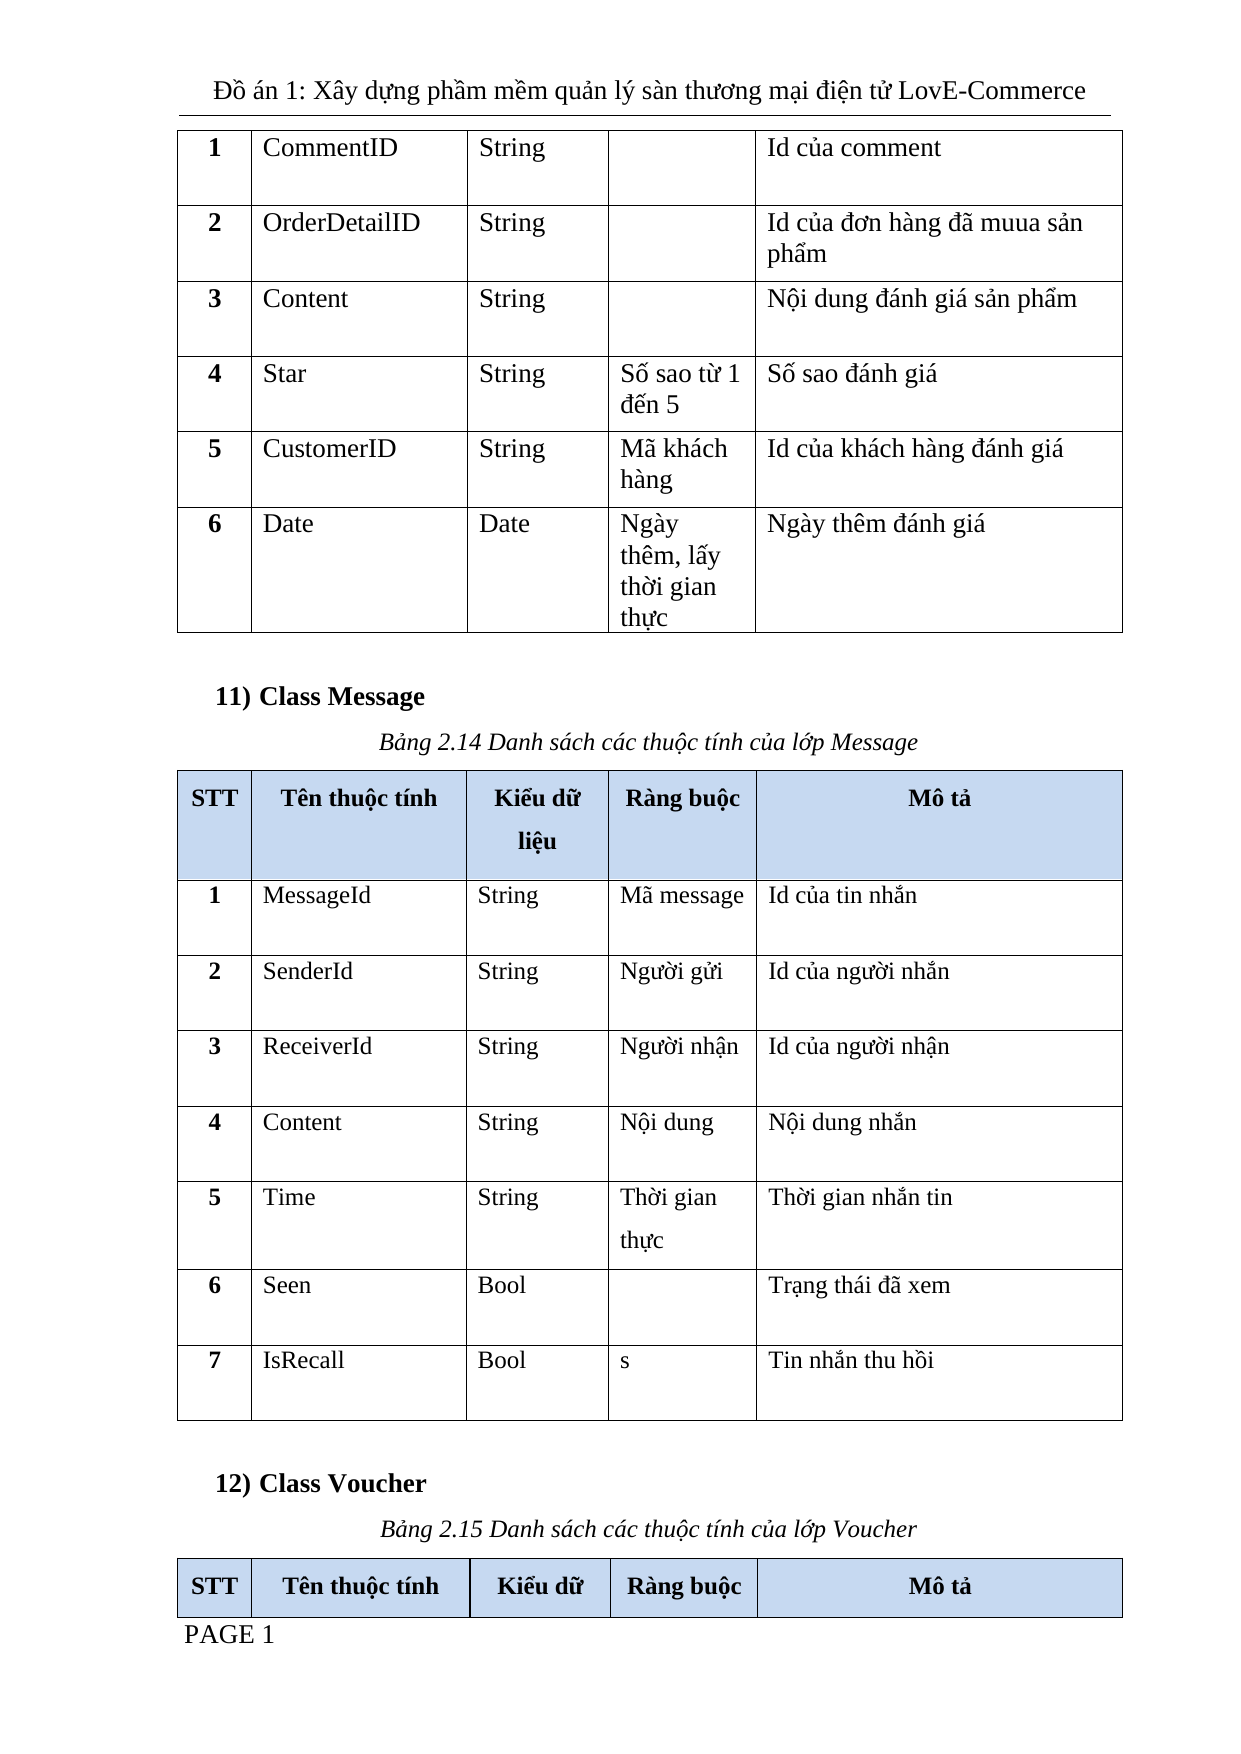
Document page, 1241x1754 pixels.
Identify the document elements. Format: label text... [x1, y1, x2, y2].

table_cell 1 [178, 131, 251, 205]
table_cell Ngày thêm đánh giá [756, 508, 1122, 632]
table_cell String [468, 357, 608, 431]
table_cell Id của đơn hàng đã muua sản phẩm [756, 206, 1122, 281]
table_cell 1 [178, 881, 251, 955]
table_cell Mã message [609, 881, 756, 955]
table_cell Id của tin nhắn [757, 881, 1122, 955]
table_header Tên thuộc tính [252, 1559, 469, 1617]
table_cell Người nhận [609, 1031, 756, 1106]
table_cell Seen [252, 1270, 466, 1344]
table_cell [609, 131, 755, 205]
table_cell MessageId [252, 881, 466, 955]
table_header STT [178, 771, 251, 879]
table_header Tên thuộc tính [252, 771, 466, 879]
table_header Mô tả [758, 1559, 1122, 1617]
table_cell 5 [178, 1182, 251, 1269]
table_cell String [468, 206, 608, 281]
list Class Voucher [215, 1468, 1122, 1499]
table_cell Số sao từ 1 đến 5 [609, 357, 755, 431]
table_cell Nội dung [609, 1107, 756, 1181]
table_cell String [467, 1031, 608, 1106]
table_cell CommentID [252, 131, 467, 205]
table_cell String [468, 131, 608, 205]
table_cell [609, 282, 755, 356]
table_cell String [468, 432, 608, 507]
table_cell Ngày thêm, lấy thời gian thực [609, 508, 755, 632]
table_cell 7 [178, 1346, 251, 1420]
table_cell Người gửi [609, 956, 756, 1030]
table_cell String [467, 1107, 608, 1181]
list Class Message [215, 680, 1122, 711]
table_cell Mã khách hàng [609, 432, 755, 507]
table_cell 4 [178, 357, 251, 431]
table_header STT [178, 1559, 251, 1617]
table_cell Star [252, 357, 467, 431]
table_cell 4 [178, 1107, 251, 1181]
table_cell SenderId [252, 956, 466, 1030]
table_header Ràng buộc [609, 771, 756, 879]
table_cell ReceiverId [252, 1031, 466, 1106]
table_cell 6 [178, 508, 251, 632]
table_cell Id của người nhắn [757, 956, 1122, 1030]
table_cell 2 [178, 206, 251, 281]
table_cell IsRecall [252, 1346, 466, 1420]
table_cell s [609, 1346, 756, 1420]
table_cell Thời gian nhắn tin [757, 1182, 1122, 1269]
table_cell 6 [178, 1270, 251, 1344]
table_cell String [467, 1182, 608, 1269]
table_cell Content [252, 282, 467, 356]
table_cell Thời gian thực [609, 1182, 756, 1269]
table_cell Nội dung đánh giá sản phẩm [756, 282, 1122, 356]
table_cell CustomerID [252, 432, 467, 507]
table_header Mô tả [757, 771, 1122, 879]
table_cell Bool [467, 1270, 608, 1344]
table_cell String [468, 282, 608, 356]
table_cell Content [252, 1107, 466, 1181]
table_cell Tin nhắn thu hồi [757, 1346, 1122, 1420]
table_cell Date [468, 508, 608, 632]
table_cell Số sao đánh giá [756, 357, 1122, 431]
table_cell Nội dung nhắn [757, 1107, 1122, 1181]
table_cell Id của khách hàng đánh giá [756, 432, 1122, 507]
table_cell String [467, 956, 608, 1030]
table_cell Id của comment [756, 131, 1122, 205]
table_cell [609, 206, 755, 281]
table_header Kiểu dữ liệu [471, 1559, 610, 1617]
table_header Ràng buộc [611, 1559, 757, 1617]
table_cell 2 [178, 956, 251, 1030]
table_cell 3 [178, 1031, 251, 1106]
table_cell 3 [178, 282, 251, 356]
table_cell Date [252, 508, 467, 632]
table_cell Id của người nhận [757, 1031, 1122, 1106]
table_cell Time [252, 1182, 466, 1269]
table_cell Bool [467, 1346, 608, 1420]
table_cell String [467, 881, 608, 955]
table_cell OrderDetailID [252, 206, 467, 281]
table_cell [609, 1270, 756, 1344]
table_header Kiểu dữ liệu [467, 771, 608, 879]
text Bảng 2.14 Danh sách các thuộc tính của lớp Message [177, 727, 1122, 755]
text Bảng 2.15 Danh sách các thuộc tính của lớp Voucher [177, 1514, 1122, 1543]
table_cell Trạng thái đã xem [757, 1270, 1122, 1344]
table_cell 5 [178, 432, 251, 507]
